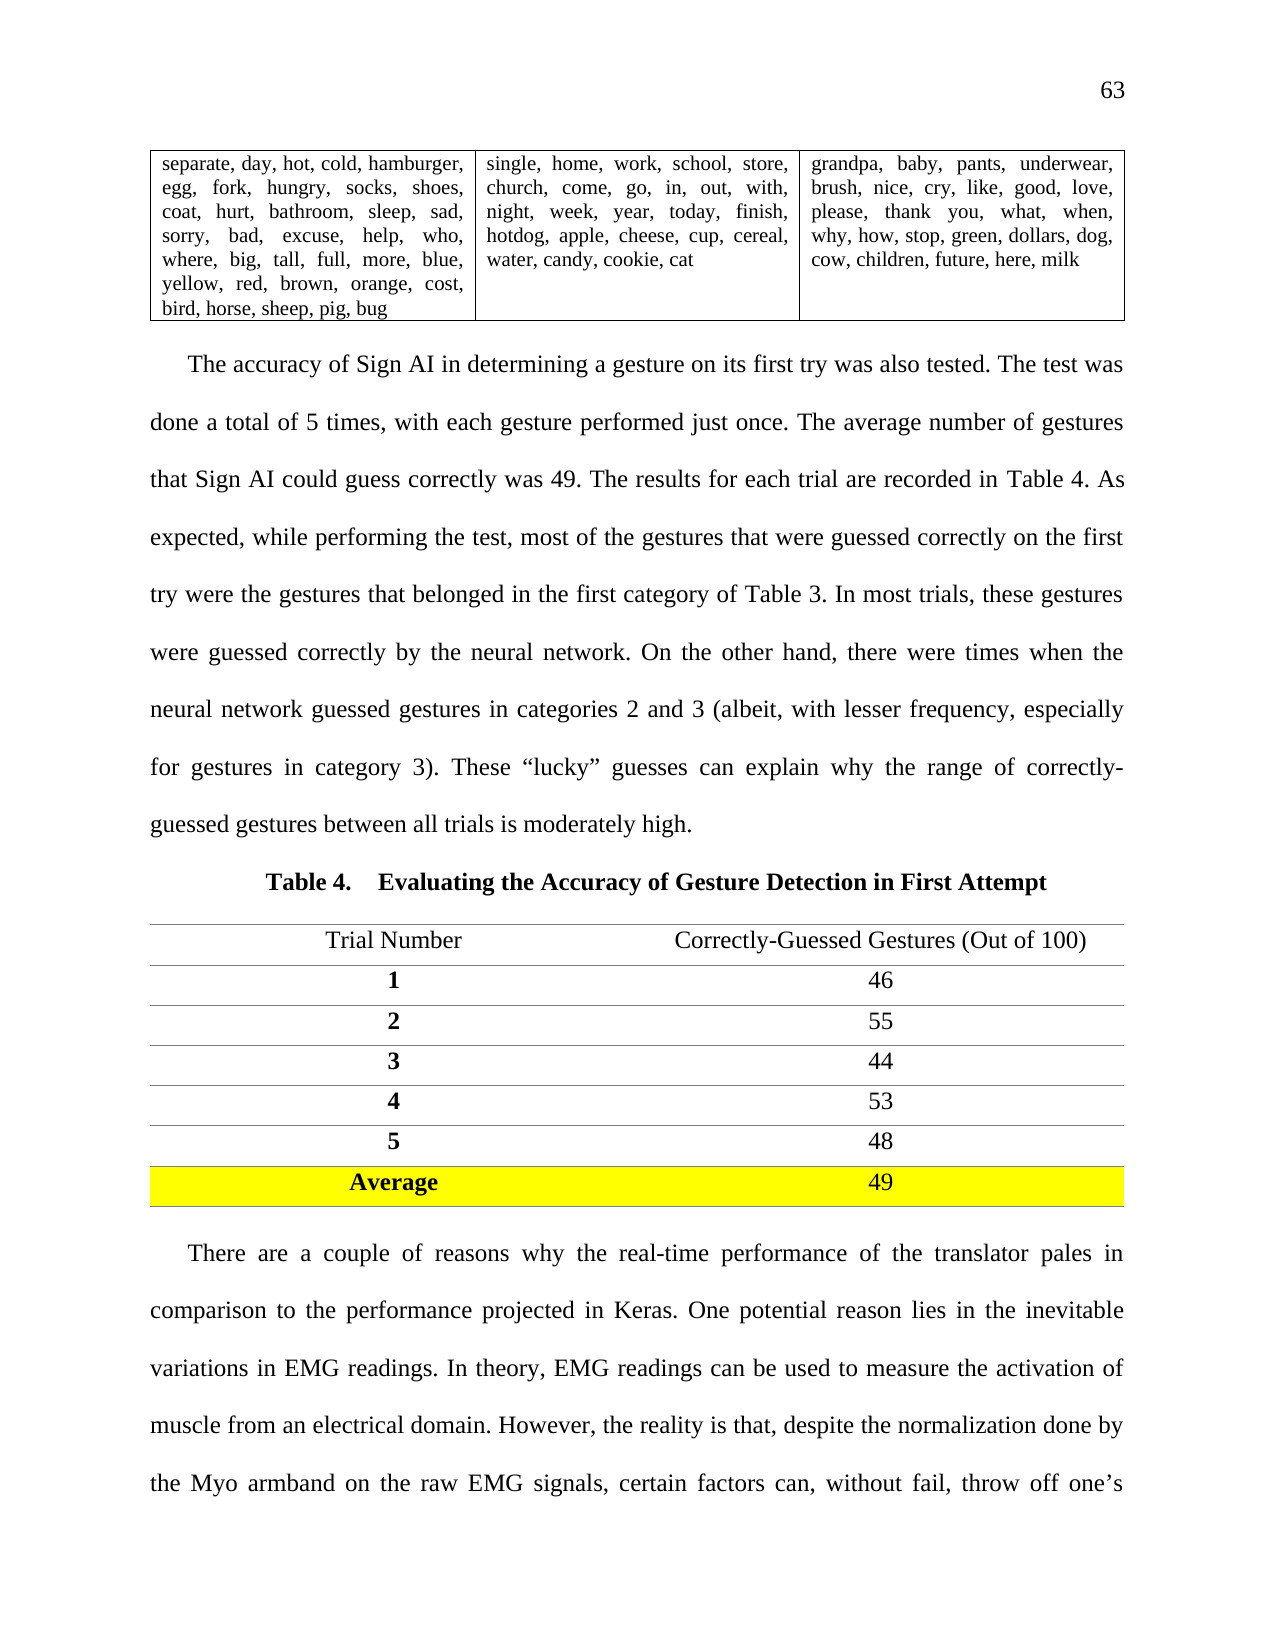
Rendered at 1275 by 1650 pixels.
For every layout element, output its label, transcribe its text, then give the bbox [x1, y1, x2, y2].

table_cell 3 [150, 1046, 637, 1085]
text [150, 1238, 1125, 1497]
table_cell 49 [637, 1167, 1124, 1206]
table_header Correctly-Guessed Gestures (Out of 100) [637, 925, 1124, 964]
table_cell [800, 151, 1124, 319]
table_header Trial Number [150, 925, 637, 964]
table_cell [151, 151, 475, 319]
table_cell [476, 151, 799, 319]
table_cell 5 [150, 1126, 637, 1166]
table_cell 2 [150, 1006, 637, 1045]
table_cell 46 [637, 966, 1124, 1005]
list Evaluating the Accuracy of Gesture Detection in First Attempt [187, 867, 1125, 896]
table_cell 4 [150, 1086, 637, 1125]
table_cell 55 [637, 1006, 1124, 1045]
table_cell 1 [150, 966, 637, 1005]
table_cell 48 [637, 1126, 1124, 1166]
text The accuracy of Sign AI in determining a gesture on its first try was also tested. The test was done a total of 5 times, with each gesture performed just once. The average number of gestures that Sign AI could guess correctly was 49. The results for each trial are recorded in Table 4. As expected, while performing the test, most of the gestures that were guessed correctly on the first try were the gestures that belonged in the first category of Table 3. In most trials, these gestures were guessed correctly by the neural network. On the other hand, there were times when the neural network guessed gestures in categories 2 and 3 (albeit, with lesser frequency, especially for gestures in category 3). These “lucky” guesses can explain why the range of correctly-guessed gestures between all trials is moderately high. [150, 349, 1125, 838]
table_cell 44 [637, 1046, 1124, 1085]
table_cell Average [150, 1167, 637, 1206]
table_cell 53 [637, 1086, 1124, 1125]
